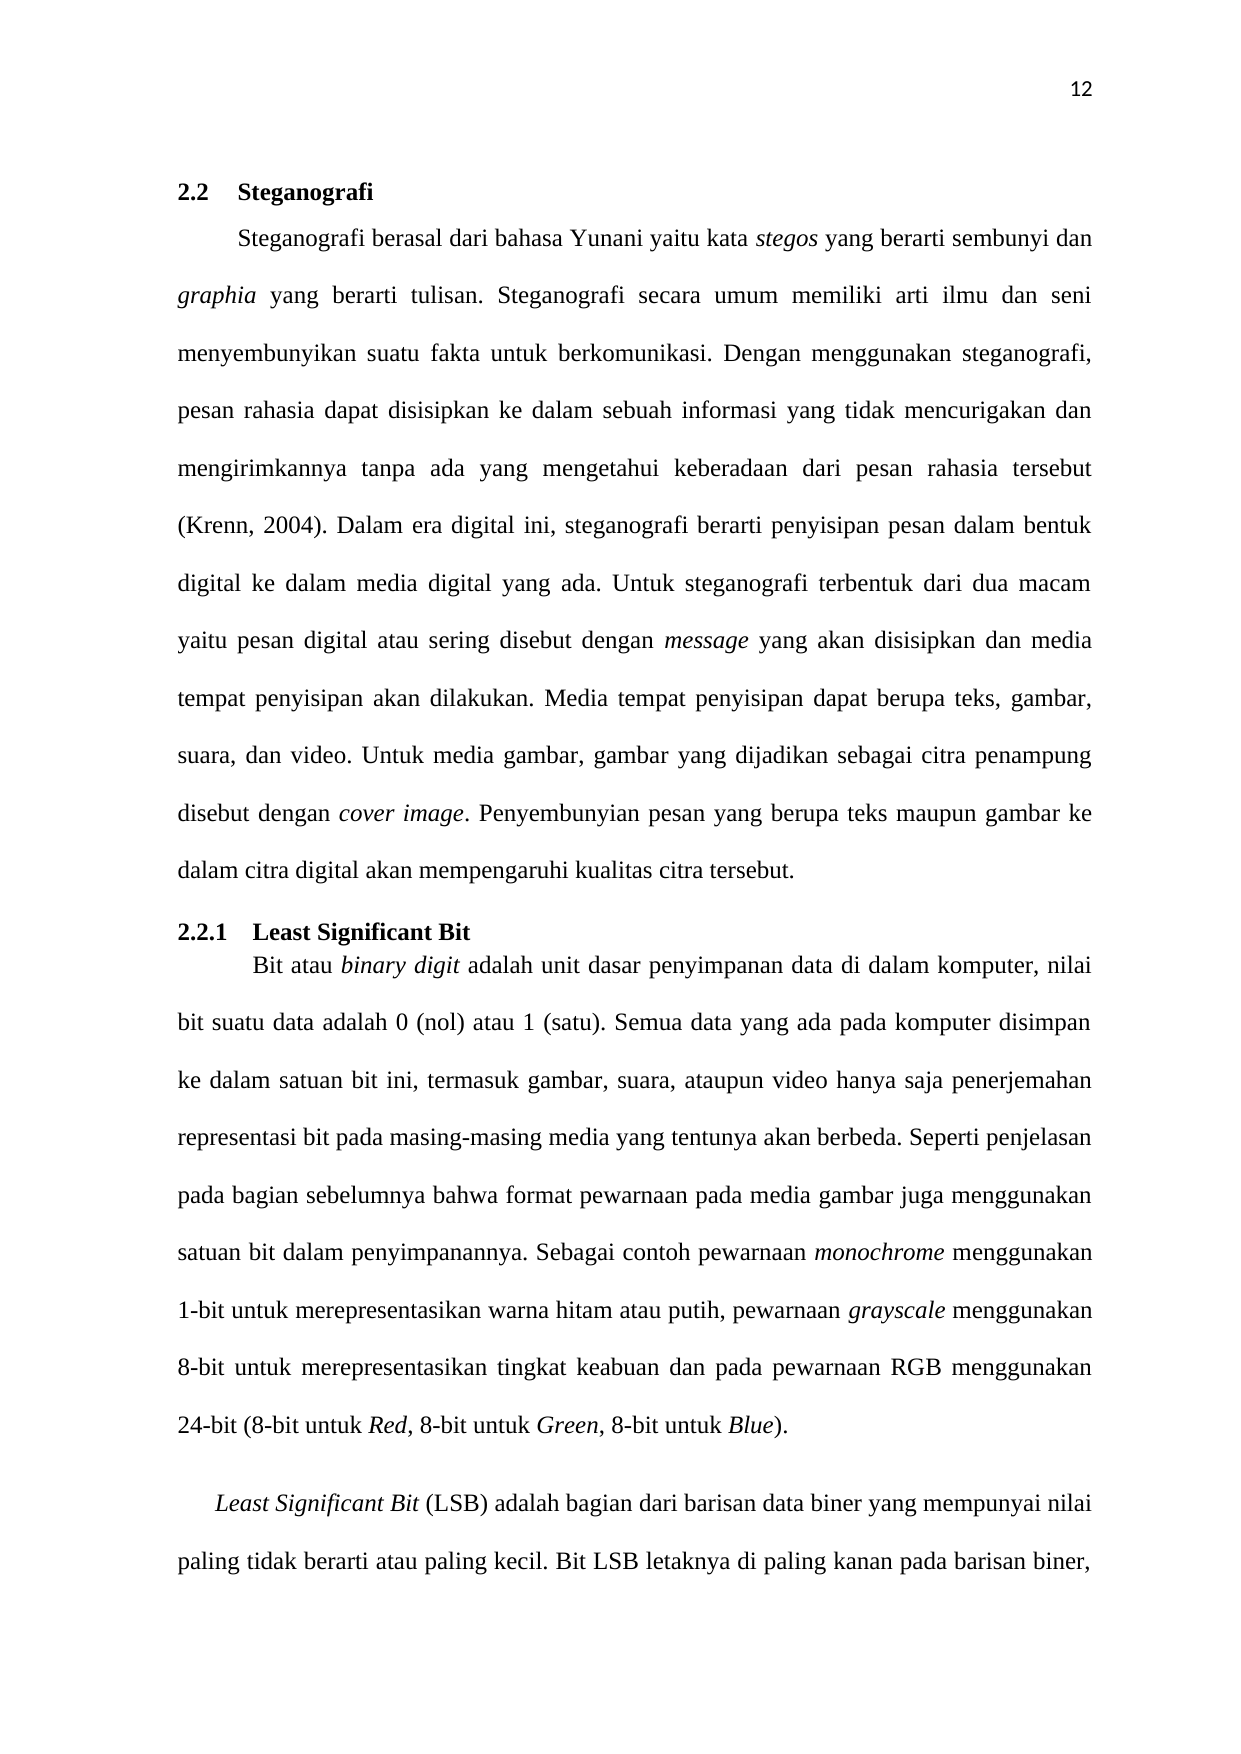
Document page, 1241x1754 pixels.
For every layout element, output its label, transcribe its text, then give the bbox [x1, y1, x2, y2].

subtitle Least Significant Bit [177, 917, 1092, 946]
text Steganografi berasal dari bahasa Yunani yaitu kata stegos yang berarti sembunyi dan graphia yang berarti tulisan. Steganografi secara umum memiliki arti ilmu dan seni menyembunyikan suatu fakta untuk berkomunikasi. Dengan menggunakan steganografi, pesan rahasia dapat disisipkan ke dalam sebuah informasi yang tidak mencurigakan dan mengirimkannya tanpa ada yang mengetahui keberadaan dari pesan rahasia tersebut . Dalam era digital ini, steganografi berarti penyisipan pesan dalam bentuk digital ke dalam media digital yang ada. Untuk steganografi terbentuk dari dua macam yaitu pesan digital atau sering disebut dengan message yang akan disisipkan dan media tempat penyisipan akan dilakukan. Media tempat penyisipan dapat berupa teks, gambar, suara, dan video. Untuk media gambar, gambar yang dijadikan sebagai citra penampung disebut dengan cover image. Penyembunyian pesan yang berupa teks maupun gambar ke dalam citra digital akan mempengaruhi kualitas citra tersebut. [177, 223, 1092, 884]
text Bit atau binary digit adalah unit dasar penyimpanan data di dalam komputer, nilai bit suatu data adalah 0 (nol) atau 1 (satu). Semua data yang ada pada komputer disimpan ke dalam satuan bit ini, termasuk gambar, suara, ataupun video hanya saja penerjemahan representasi bit pada masing-masing media yang tentunya akan berbeda. Seperti penjelasan pada bagian sebelumnya bahwa format pewarnaan pada media gambar juga menggunakan satuan bit dalam penyimpanannya. Sebagai contoh pewarnaan monochrome menggunakan 1-bit untuk merepresentasikan warna hitam atau putih, pewarnaan grayscale menggunakan 8-bit untuk merepresentasikan tingkat keabuan dan pada pewarnaan RGB menggunakan 24-bit (8-bit untuk Red, 8-bit untuk Green, 8-bit untuk Blue). [177, 950, 1092, 1439]
subtitle Steganografi [177, 177, 1092, 206]
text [177, 1488, 1092, 1574]
